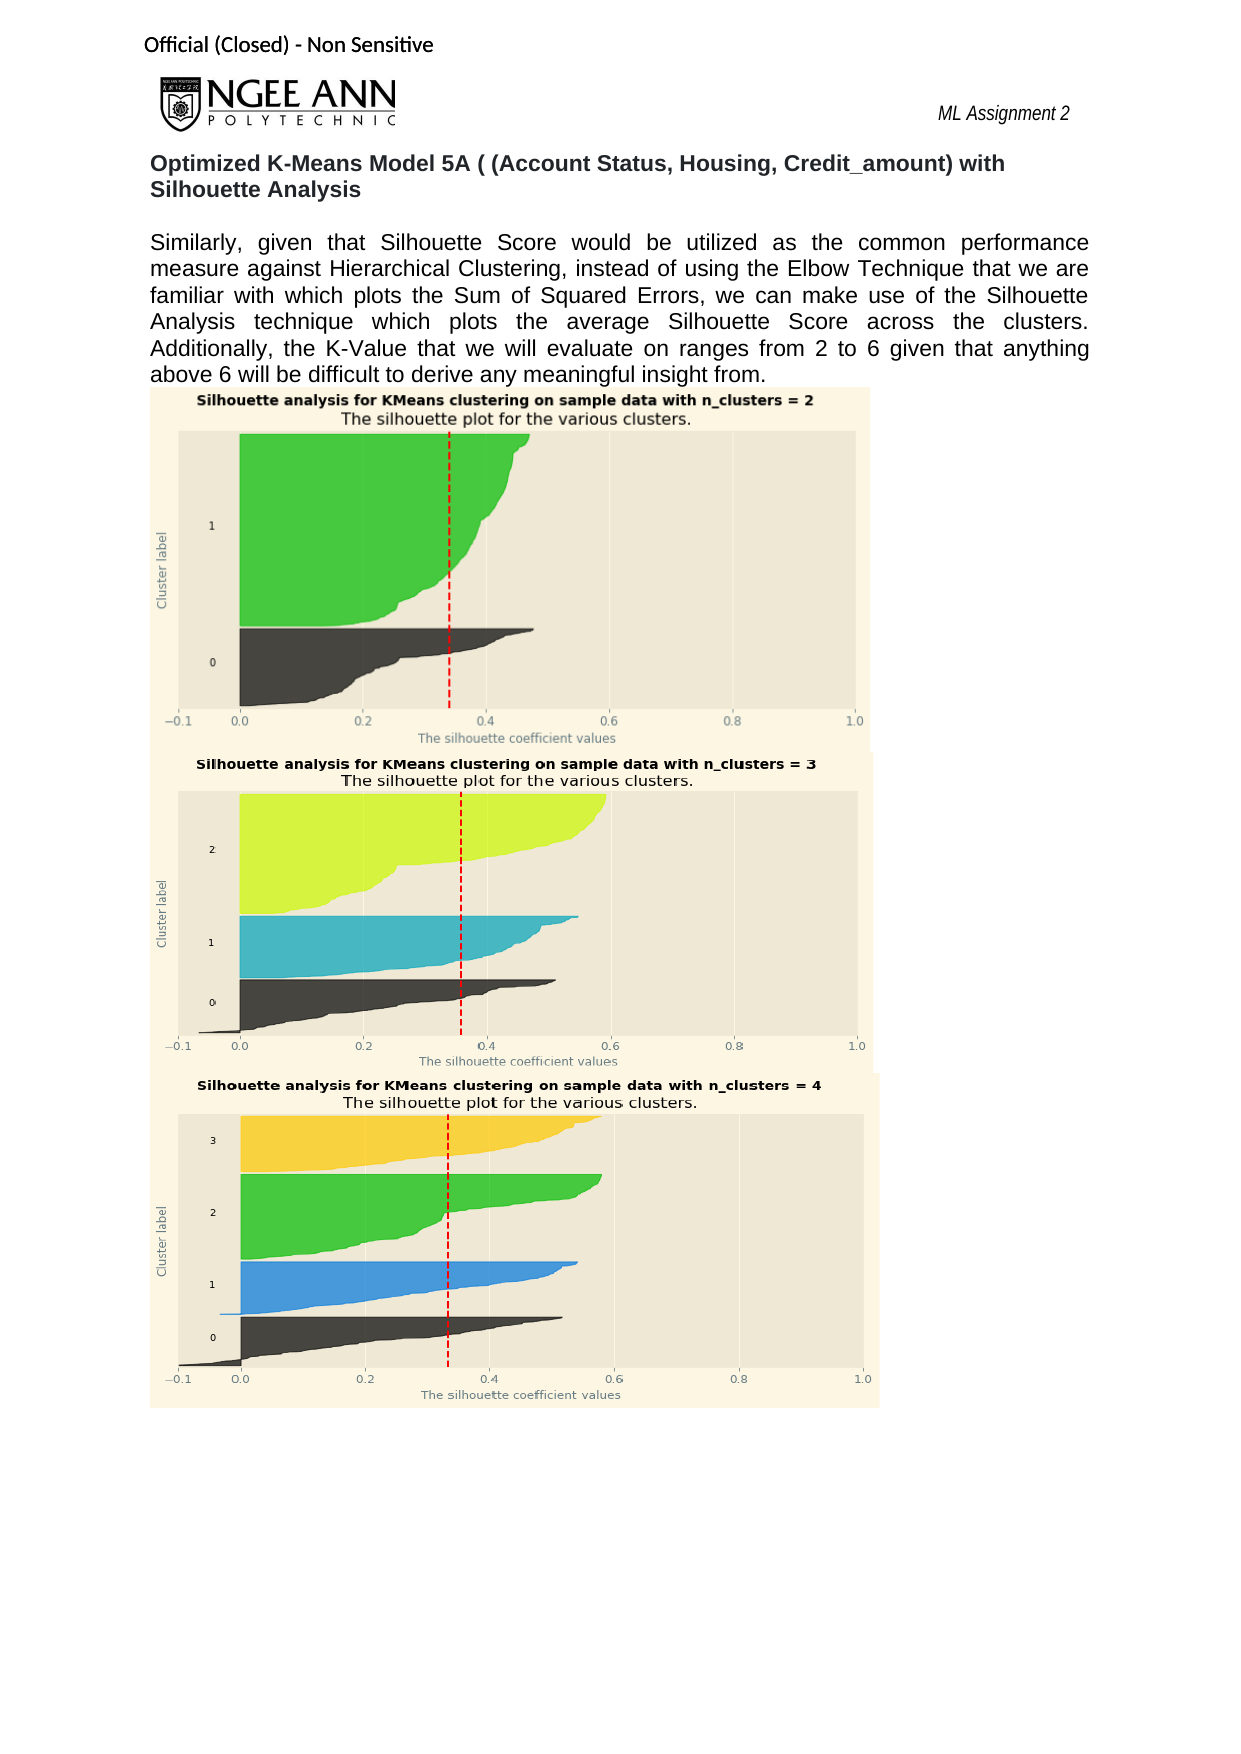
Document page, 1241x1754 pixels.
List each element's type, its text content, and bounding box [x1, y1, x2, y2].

text Similarly, given that Silhouette Score would be utilized as the common performance measure against Hierarchical Clustering, instead of using the Elbow Technique that we are familiar with which plots the Sum of Squared Errors, we can make use of the Silhouette Analysis technique which plots the average Silhouette Score across the clusters. Additionally, the K-Value that we will evaluate on ranges from 2 to 6 given that anything above 6 will be difficult to derive any meaningful insight from. [150, 229, 1090, 387]
subtitle Optimized K-Means Model 5A ( (Account Status, Housing, Credit_amount) with Silhouette Analysis [150, 150, 1090, 203]
picture [160, 77, 395, 132]
picture [150, 387, 880, 1408]
